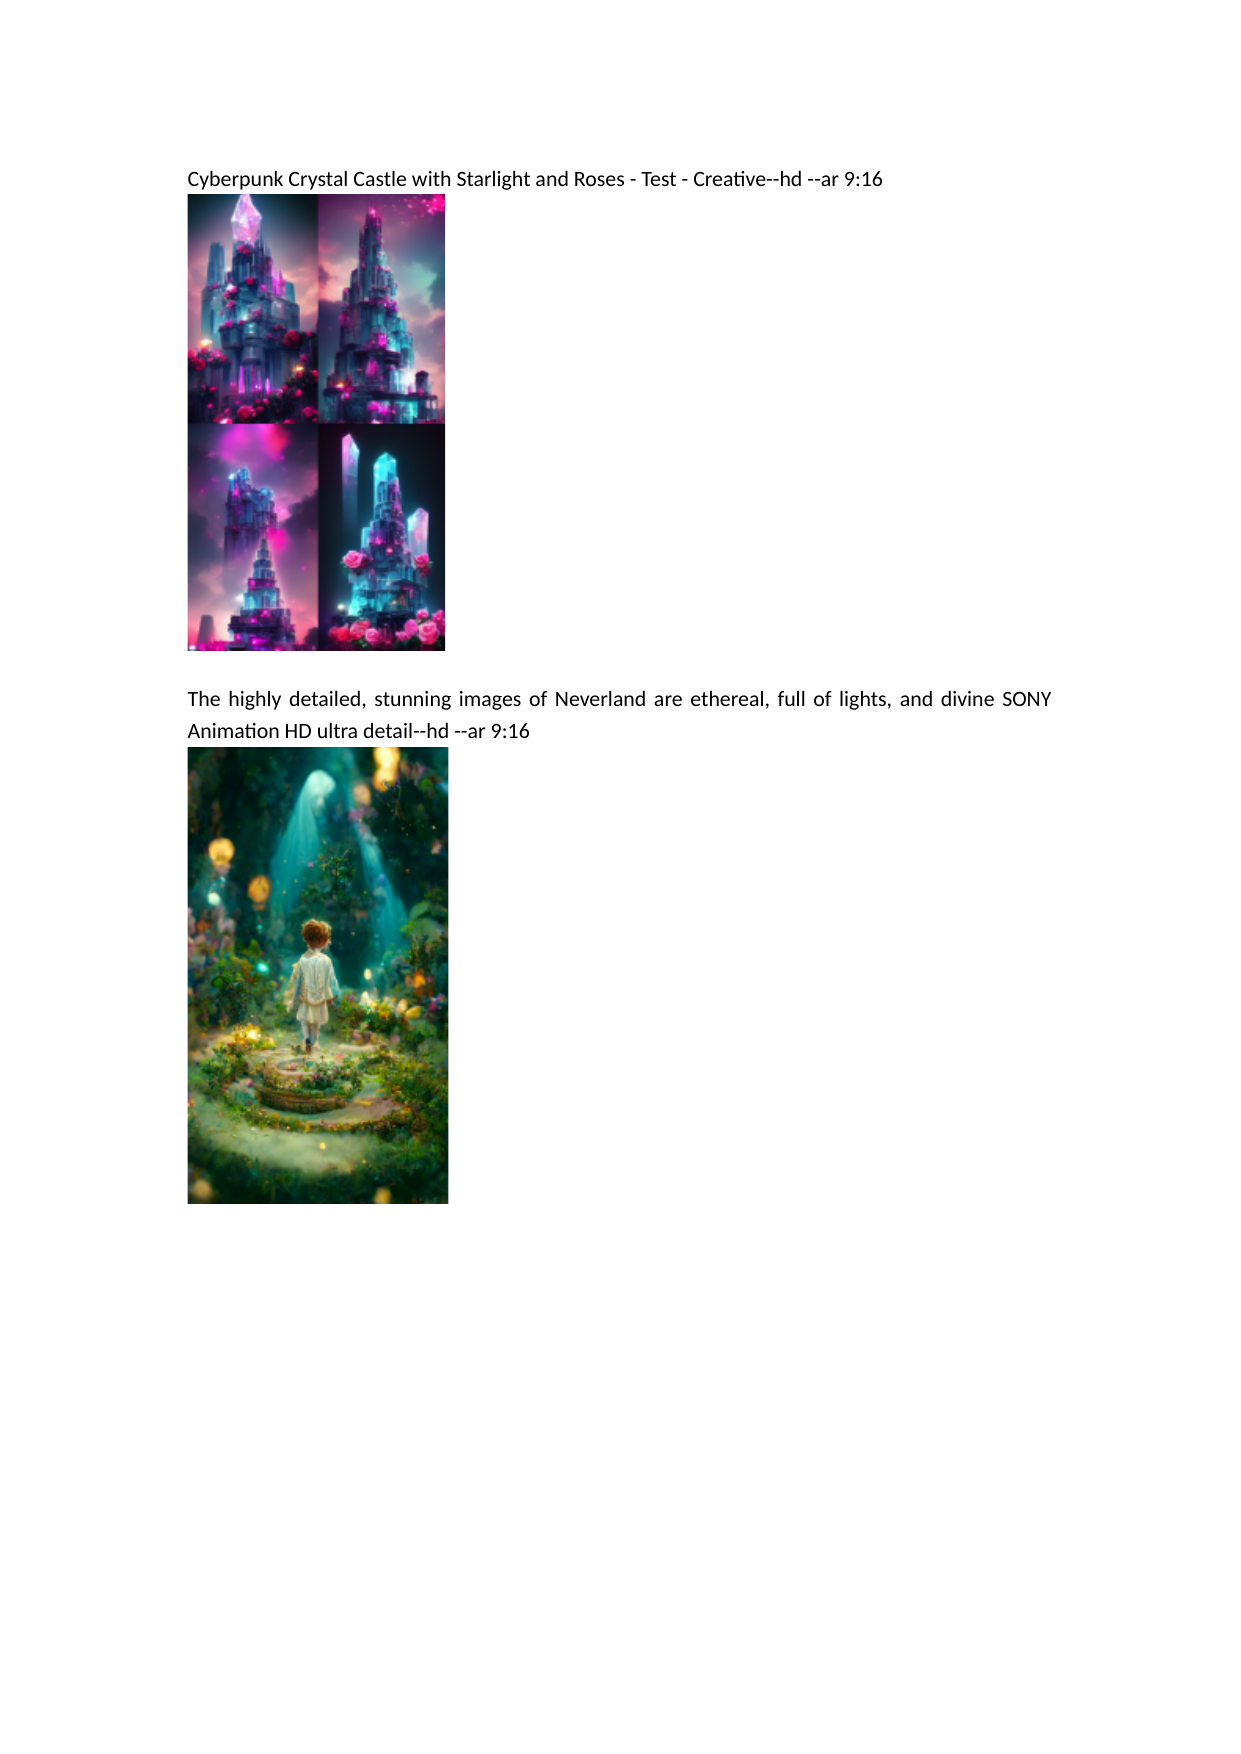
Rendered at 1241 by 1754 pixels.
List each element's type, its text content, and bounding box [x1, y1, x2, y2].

picture [187, 747, 449, 1204]
text The highly detailed, stunning images of Neverland are ethereal, full of lights, and divine SONY Animation HD ultra detail--hd --ar 9:16 [187, 682, 1053, 747]
picture [187, 194, 446, 651]
text Cyberpunk Crystal Castle with Starlight and Roses - Test - Creative--hd --ar 9:16 [187, 162, 1053, 194]
